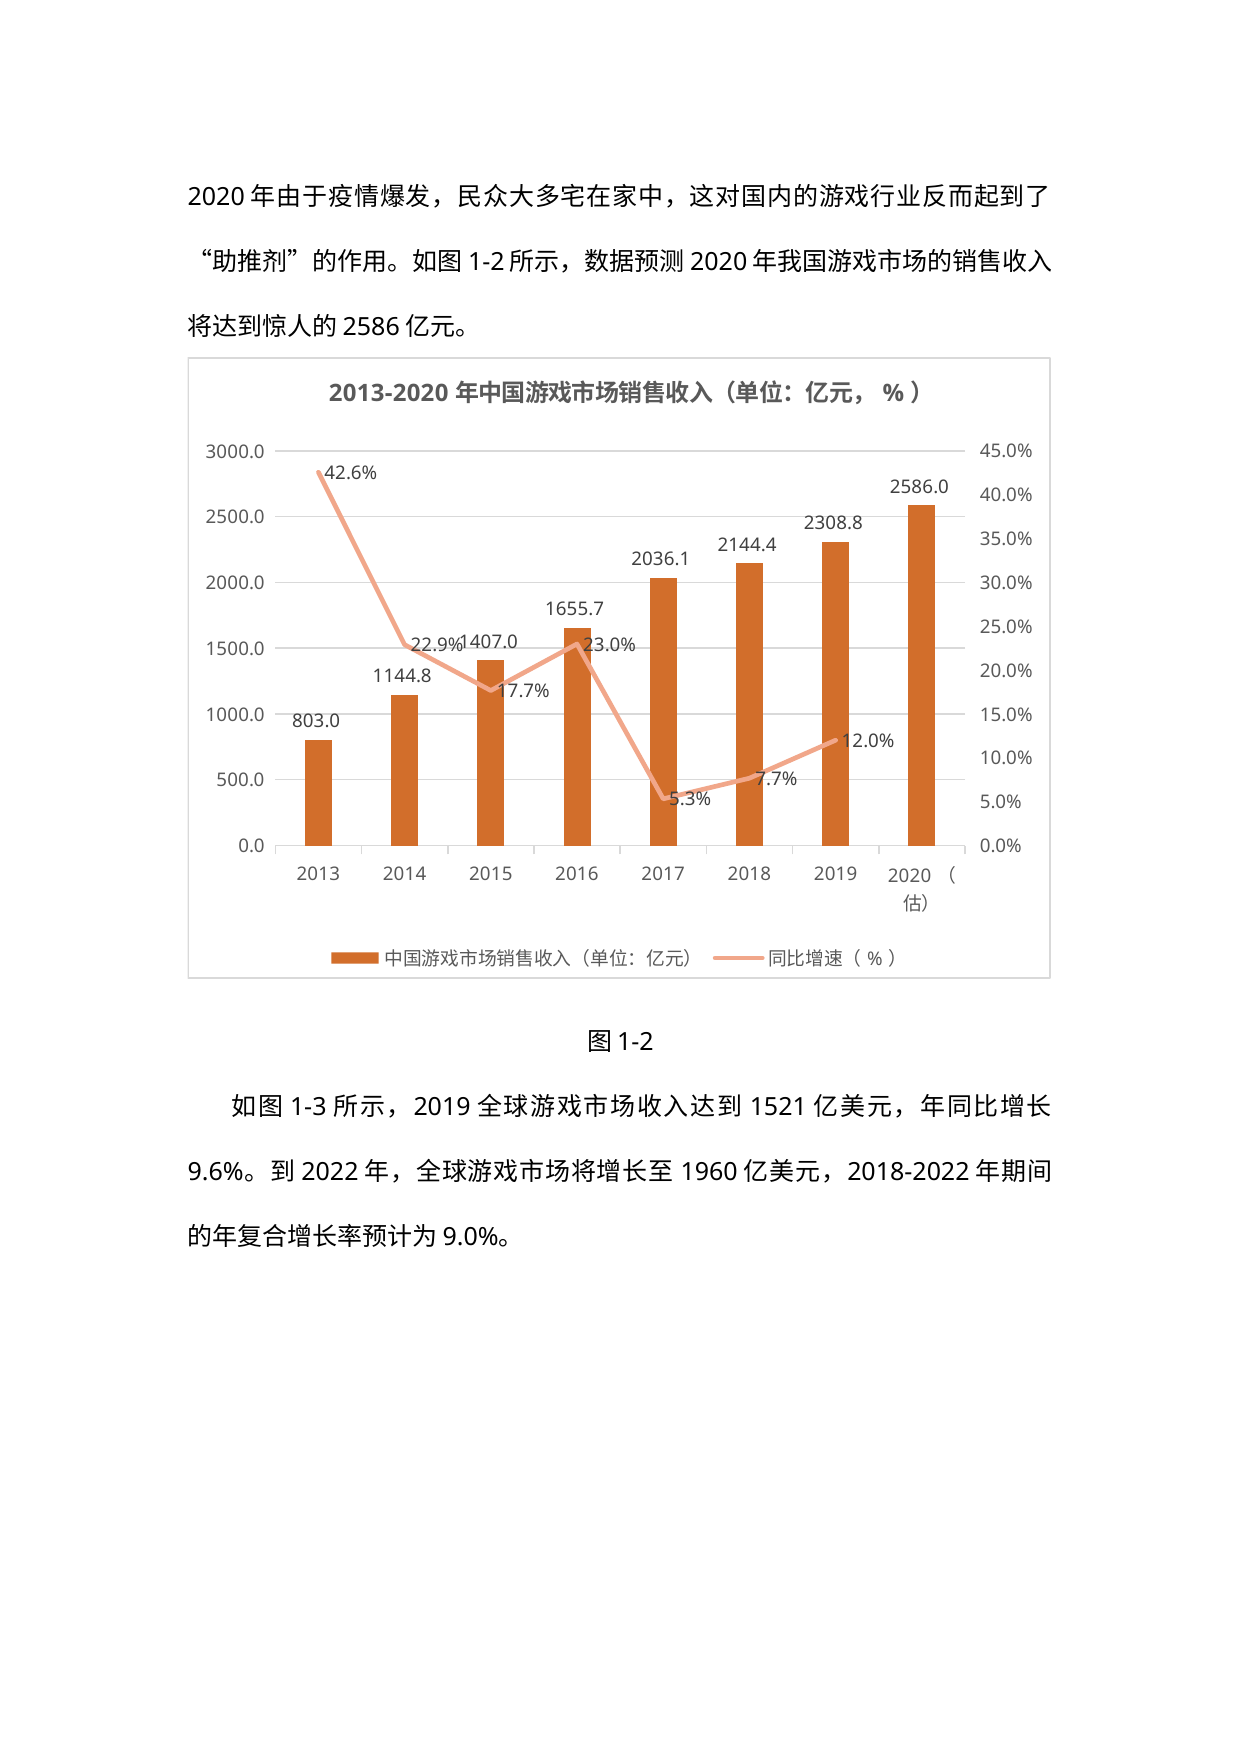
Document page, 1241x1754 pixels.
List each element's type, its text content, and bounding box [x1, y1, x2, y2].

text 图1-2 [187, 1007, 1053, 1072]
text 如图1-3所示，2019全球游戏市场收入达到1521亿美元，年同比增长9.6%。到2022年，全球游戏市场将增长至1960亿美元，2018-2022年期间的年复合增长率预计为9.0%。 [187, 1072, 1053, 1267]
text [187, 162, 1053, 357]
